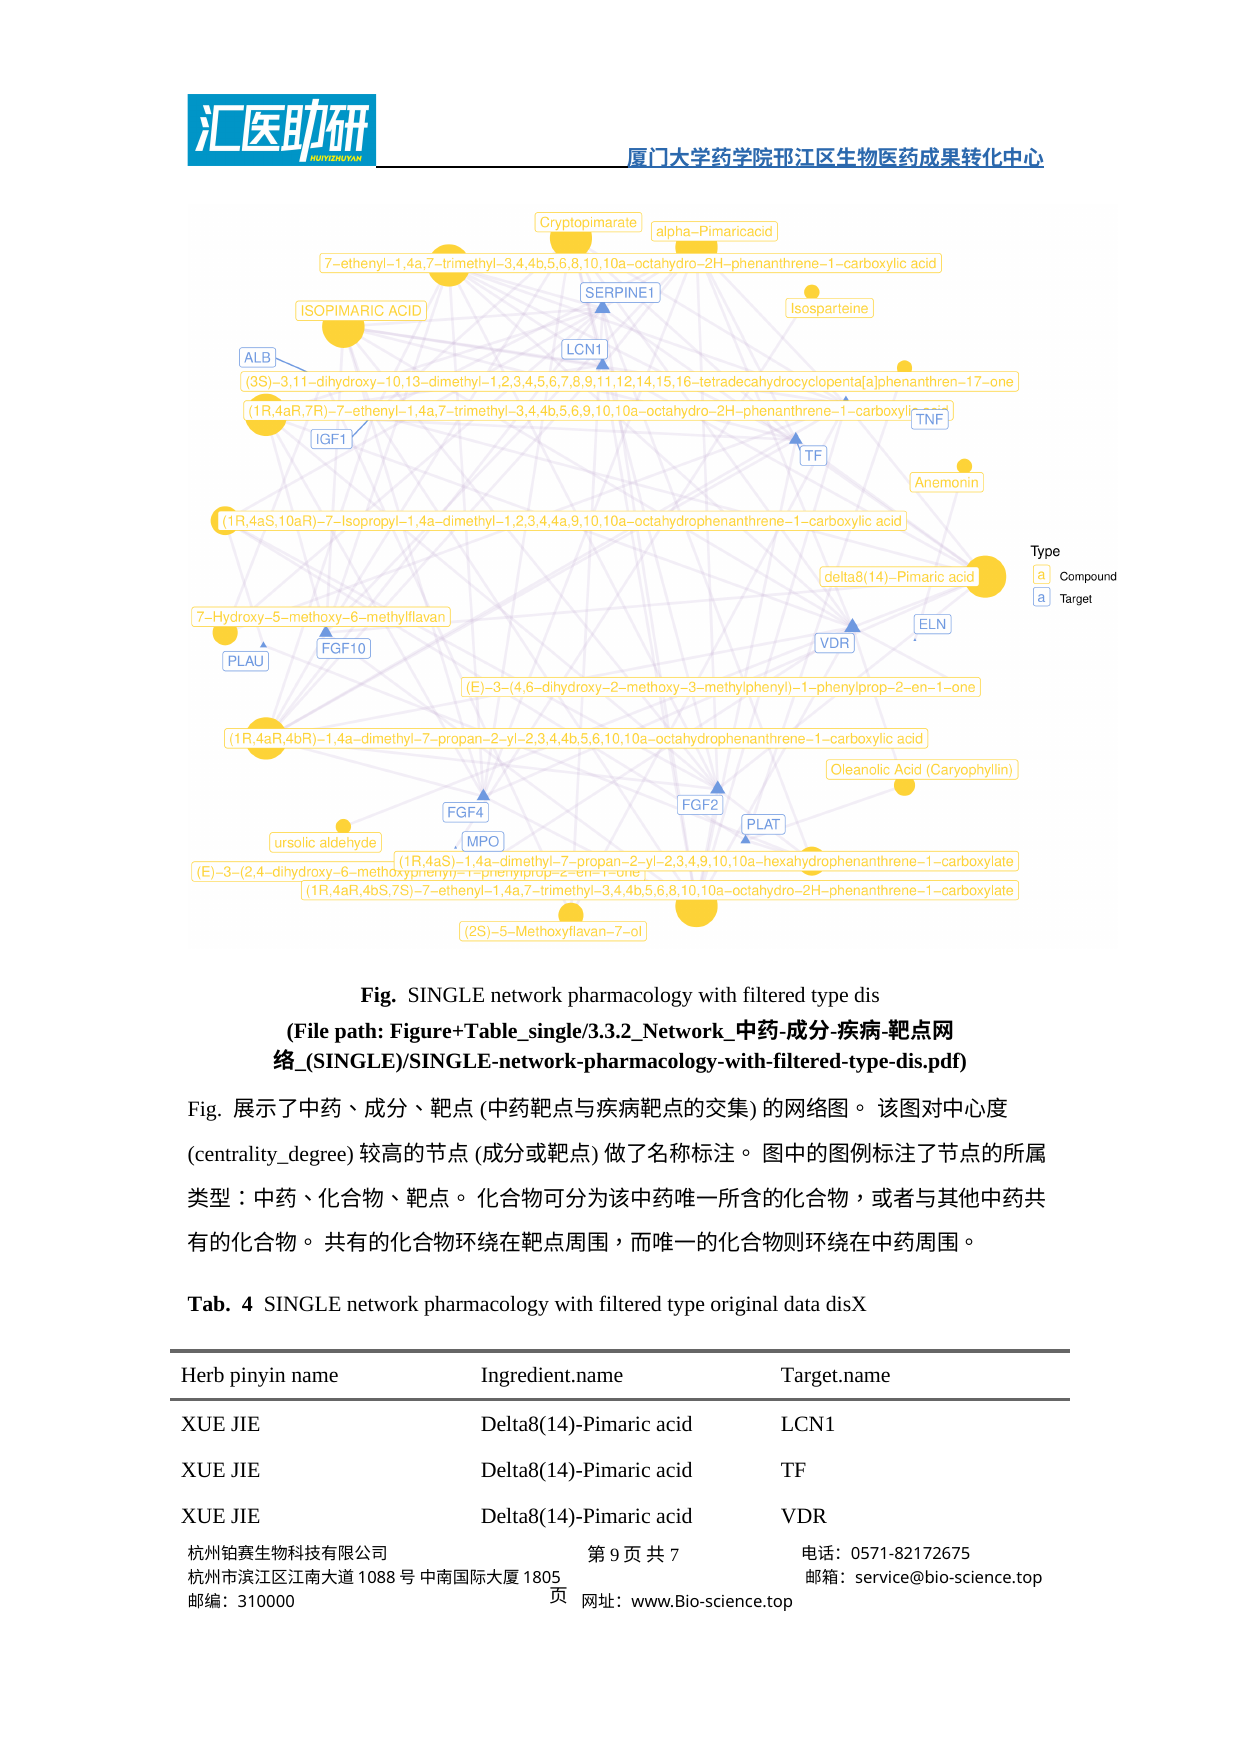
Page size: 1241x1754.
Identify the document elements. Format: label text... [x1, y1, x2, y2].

picture [201, 118, 208, 127]
table_cell Delta8(14)-Pimaric acid [470, 1493, 770, 1539]
table_cell XUE JIE [170, 1401, 470, 1447]
table_header Herb pinyin name [170, 1353, 470, 1398]
picture [196, 131, 208, 150]
picture [204, 106, 210, 114]
text Fig. 展示了中药、成分、靶点 (中药靶点与疾病靶点的交集) 的网络图。 该图对中心度 (centrality_degree) 较高的节点 (成分或靶点) 做了名称标注。 图中的图例标注了节点的所属类型：中药、化合物、靶点。 化合物可分为该中药唯一所含的化合物，或者与其他中药共有的化合物。 共有的化合物环绕在靶点周围，而唯一的化合物则环绕在中药周围。 [187, 1093, 1053, 1257]
picture [327, 106, 368, 150]
text (File path: Figure+Table_single/3.3.2_Network_中药-成分-疾病-靶点网络_(SINGLE)/SINGLE-network-pharmacology-with-filtered-type-dis.pdf) [187, 1014, 1053, 1074]
table_cell XUE JIE [170, 1493, 470, 1539]
picture [187, 204, 1118, 949]
picture [210, 106, 243, 150]
picture [282, 99, 327, 161]
table_cell Delta8(14)-Pimaric acid [470, 1447, 770, 1493]
table_cell TF [770, 1447, 1070, 1493]
table_cell XUE JIE [170, 1447, 470, 1493]
table_cell Delta8(14)-Pimaric acid [470, 1401, 770, 1447]
table_cell LCN1 [770, 1401, 1070, 1447]
table_cell VDR [770, 1493, 1070, 1539]
table_header Target.name [770, 1353, 1070, 1398]
table_header Ingredient.name [470, 1353, 770, 1398]
text Fig. SINGLE network pharmacology with filtered type dis [187, 982, 1053, 1007]
picture [243, 106, 284, 150]
